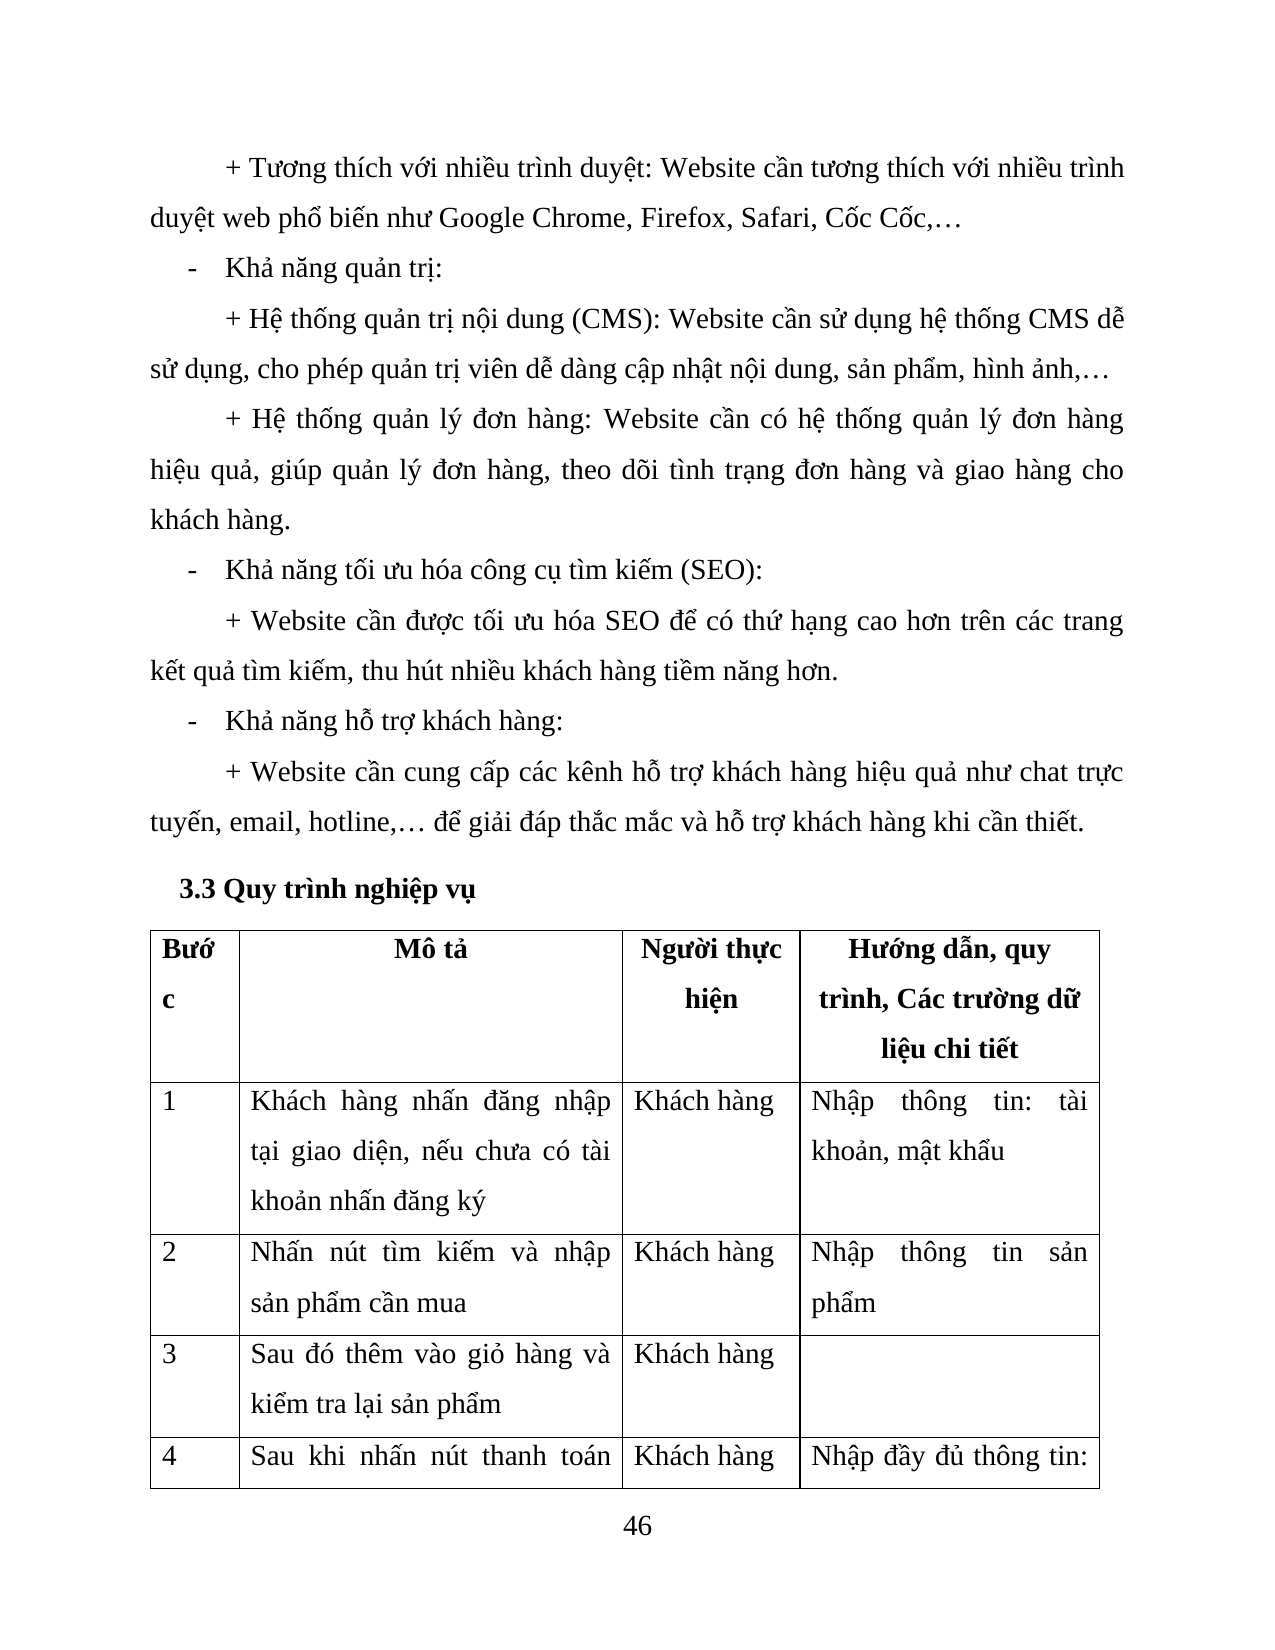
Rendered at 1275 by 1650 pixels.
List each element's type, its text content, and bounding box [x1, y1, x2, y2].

table_header Hướng dẫn, quy trình, Các trường dữ liệu chi tiết [801, 931, 1099, 1082]
table_cell Khách hàng nhấn đăng nhập tại giao diện, nếu chưa có tài khoản nhấn đăng ký [240, 1083, 622, 1233]
table_cell 1 [151, 1083, 239, 1233]
text + Hệ thống quản trị nội dung (CMS): Website cần sử dụng hệ thống CMS dễ sử dụng, cho phép quản trị viên dễ dàng cập nhật nội dung, sản phẩm, hình ảnh,… [150, 301, 1125, 385]
table_cell Nhập thông tin sản phẩm [801, 1235, 1099, 1335]
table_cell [240, 1438, 622, 1488]
table_cell 3 [151, 1336, 239, 1437]
table_cell Khách hàng [623, 1336, 799, 1437]
table_cell 2 [151, 1235, 239, 1335]
table_cell Nhấn nút tìm kiếm và nhập sản phẩm cần mua [240, 1235, 622, 1335]
text + Tương thích với nhiều trình duyệt: Website cần tương thích với nhiều trình duyệt web phổ biến như Google Chrome, Firefox, Safari, Cốc Cốc,… [150, 150, 1125, 234]
text + Hệ thống quản lý đơn hàng: Website cần có hệ thống quản lý đơn hàng hiệu quả, giúp quản lý đơn hàng, theo dõi tình trạng đơn hàng và giao hàng cho khách hàng. [150, 402, 1125, 536]
list Khả năng tối ưu hóa công cụ tìm kiếm (SEO): [187, 552, 1125, 586]
table_header Bước [151, 931, 239, 1082]
list Khả năng hỗ trợ khách hàng: [187, 703, 1125, 737]
table_cell Khách hàng [623, 1083, 799, 1233]
subtitle 3.3 Quy trình nghiệp vụ [150, 871, 1125, 904]
table_cell [801, 1336, 1099, 1437]
text + Website cần cung cấp các kênh hỗ trợ khách hàng hiệu quả như chat trực tuyến, email, hotline,… để giải đáp thắc mắc và hỗ trợ khách hàng khi cần thiết. [150, 754, 1125, 838]
table_cell Khách hàng [623, 1235, 799, 1335]
text + Website cần được tối ưu hóa SEO để có thứ hạng cao hơn trên các trang kết quả tìm kiếm, thu hút nhiều khách hàng tiềm năng hơn. [150, 603, 1125, 687]
table_cell 4 [151, 1438, 239, 1488]
table_cell Sau đó thêm vào giỏ hàng và kiểm tra lại sản phẩm [240, 1336, 622, 1437]
list Khả năng quản trị: [187, 251, 1125, 284]
table_header Mô tả [240, 931, 622, 1082]
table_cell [801, 1438, 1099, 1488]
table_cell Khách hàng [623, 1438, 799, 1488]
table_cell Nhập thông tin: tài khoản, mật khẩu [801, 1083, 1099, 1233]
table_header Người thực hiện [623, 931, 799, 1082]
